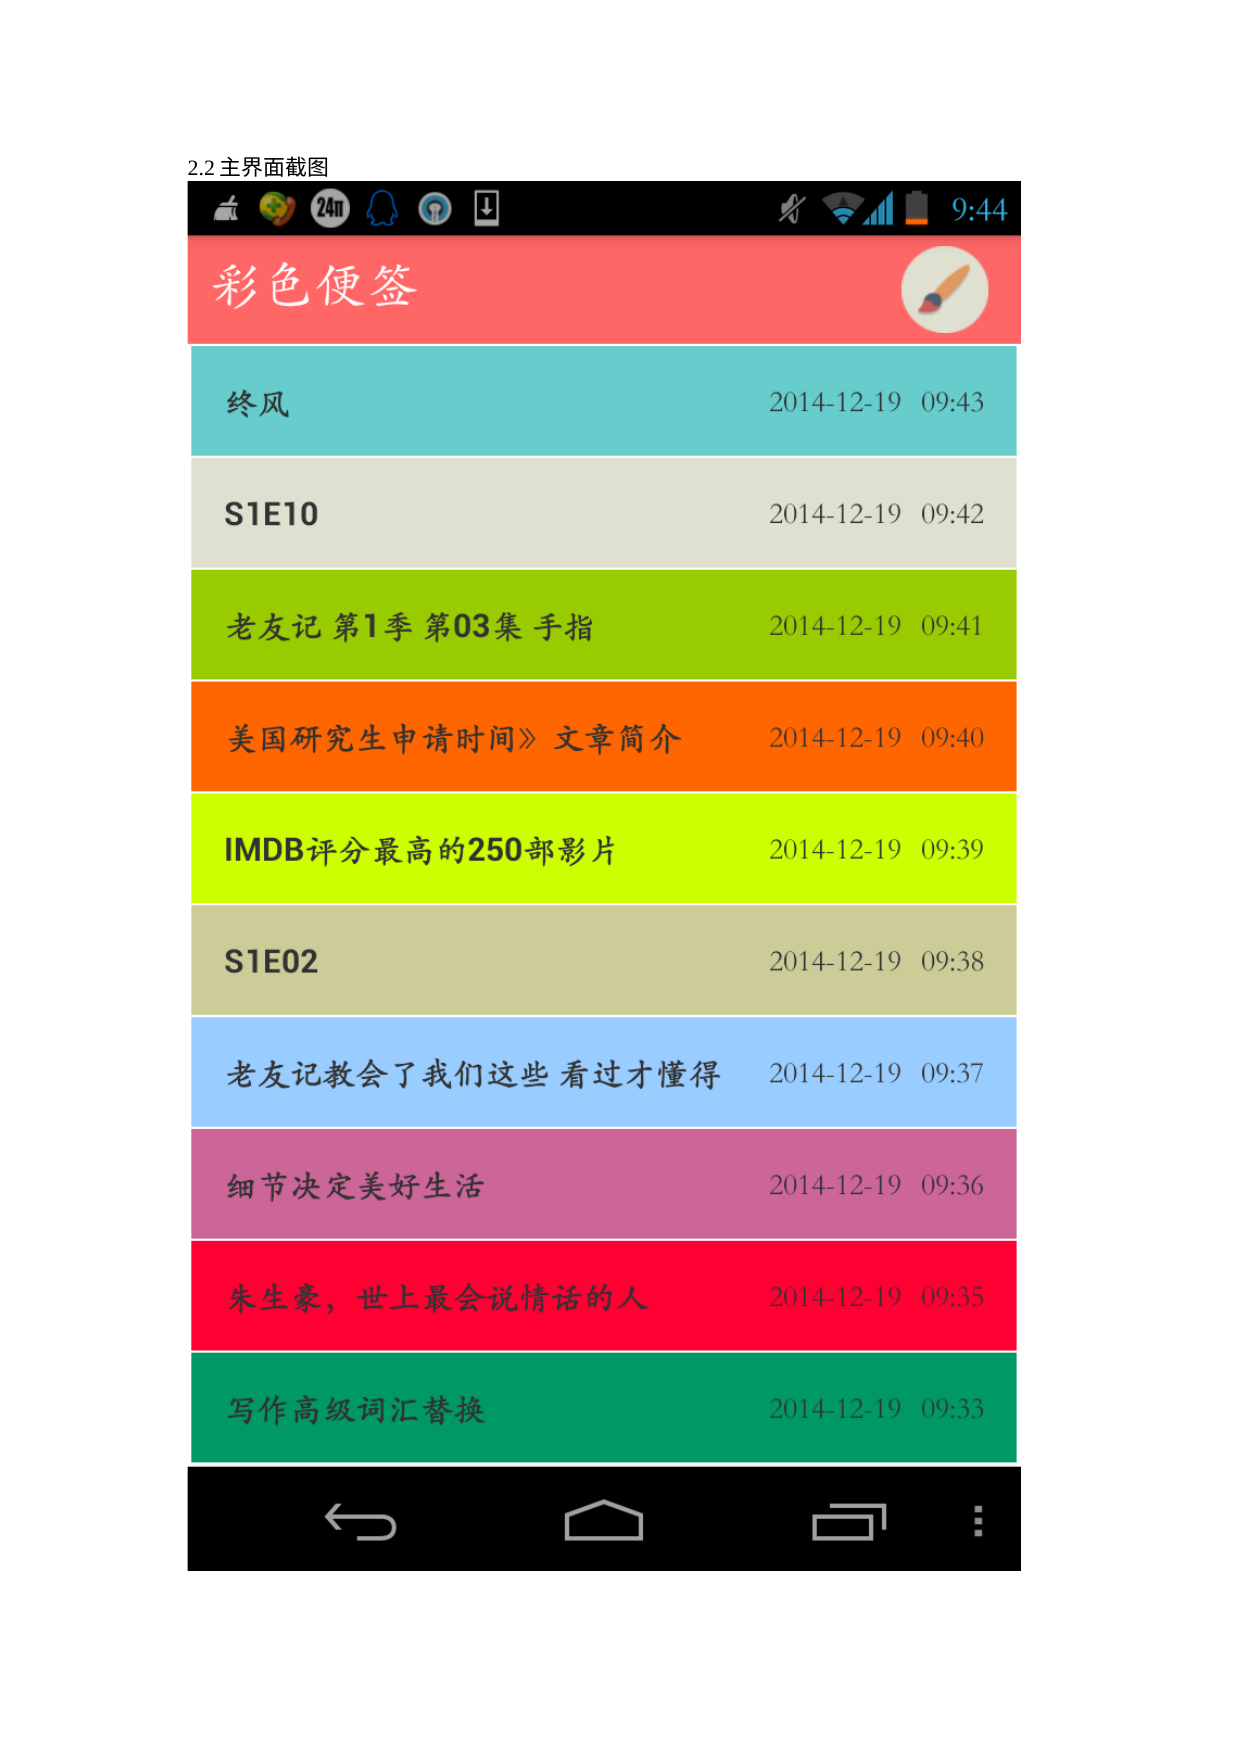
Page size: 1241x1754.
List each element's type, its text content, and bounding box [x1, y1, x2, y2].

picture [187, 181, 1021, 1571]
text 2.2主界面截图 [187, 150, 1053, 182]
